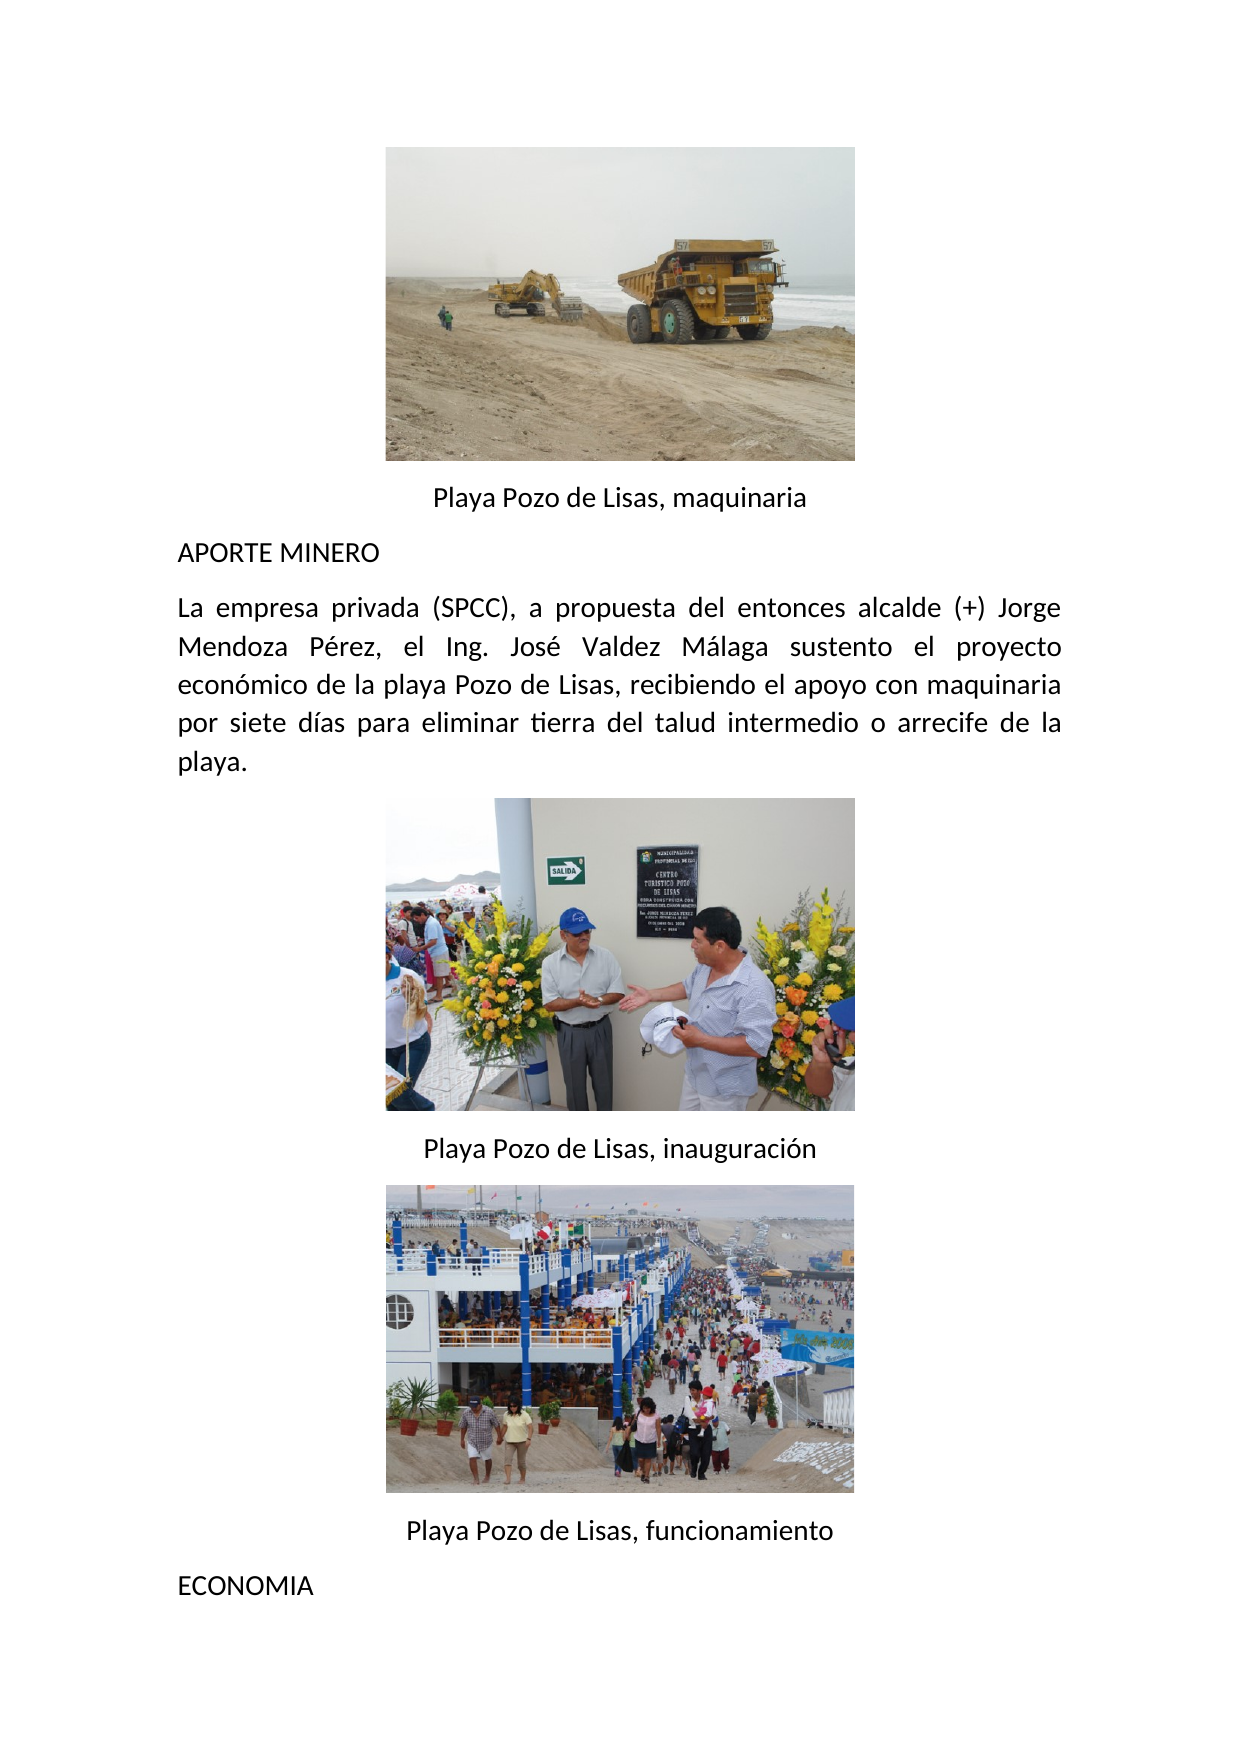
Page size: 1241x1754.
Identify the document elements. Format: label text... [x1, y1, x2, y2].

text Playa Pozo de Lisas, funcionamiento [177, 1512, 1063, 1547]
picture [386, 1185, 855, 1493]
picture [385, 798, 855, 1111]
picture [385, 147, 855, 461]
text Playa Pozo de Lisas, maquinaria [177, 479, 1063, 515]
text ECONOMIA [177, 1567, 1063, 1602]
text APORTE MINERO [177, 534, 1063, 570]
text Playa Pozo de Lisas, inauguración [177, 1130, 1063, 1165]
text La empresa privada (SPCC), a propuesta del entonces alcalde (+) Jorge Mendoza Pérez, el Ing. José Valdez Málaga sustento el proyecto económico de la playa Pozo de Lisas, recibiendo el apoyo con maquinaria por siete días para eliminar tierra del talud intermedio o arrecife de la playa. [177, 589, 1063, 779]
